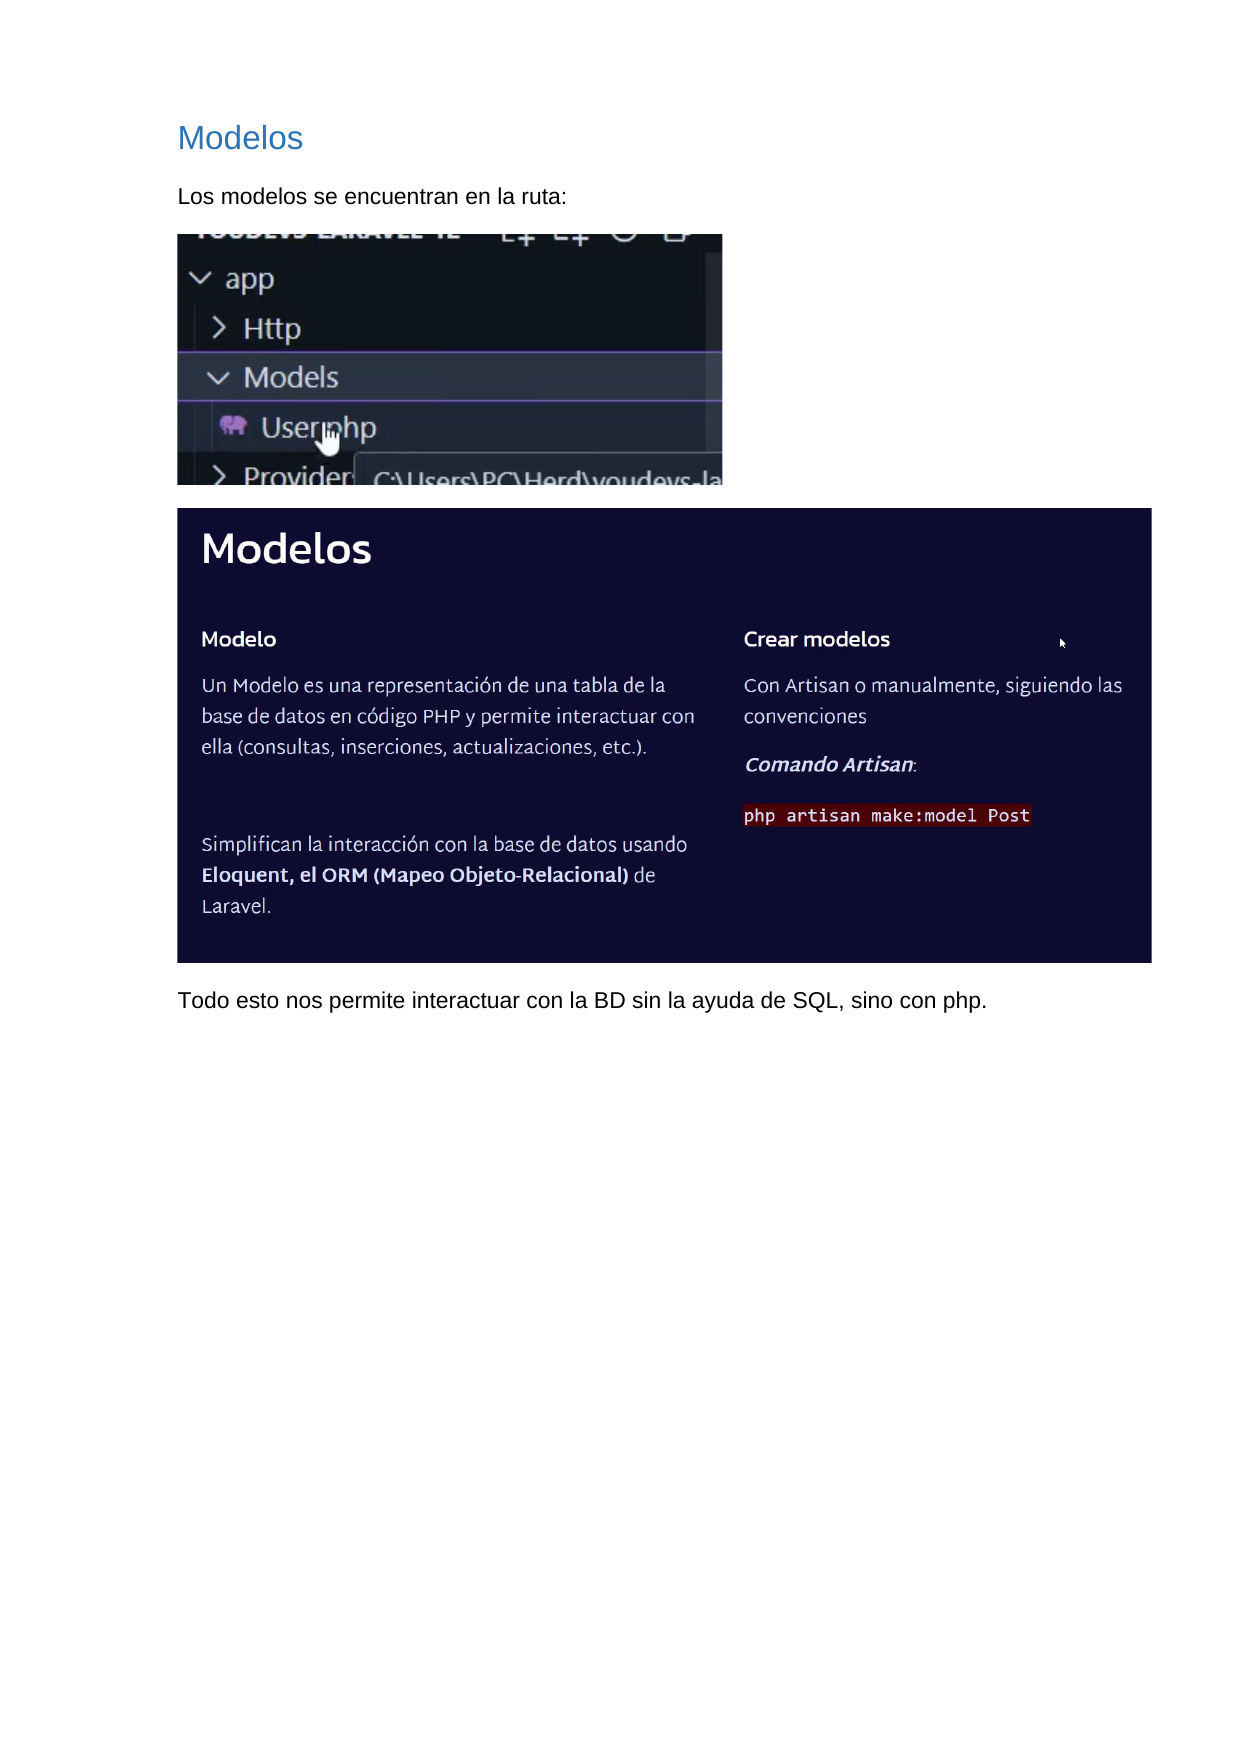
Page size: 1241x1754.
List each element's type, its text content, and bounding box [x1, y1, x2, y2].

text Modelos [177, 118, 1152, 157]
text Todo esto nos permite interactuar con la BD sin la ayuda de SQL, sino con php. [177, 987, 1152, 1014]
picture [177, 508, 1152, 963]
text Los modelos se encuentran en la ruta: [177, 183, 1152, 209]
picture [177, 234, 723, 485]
